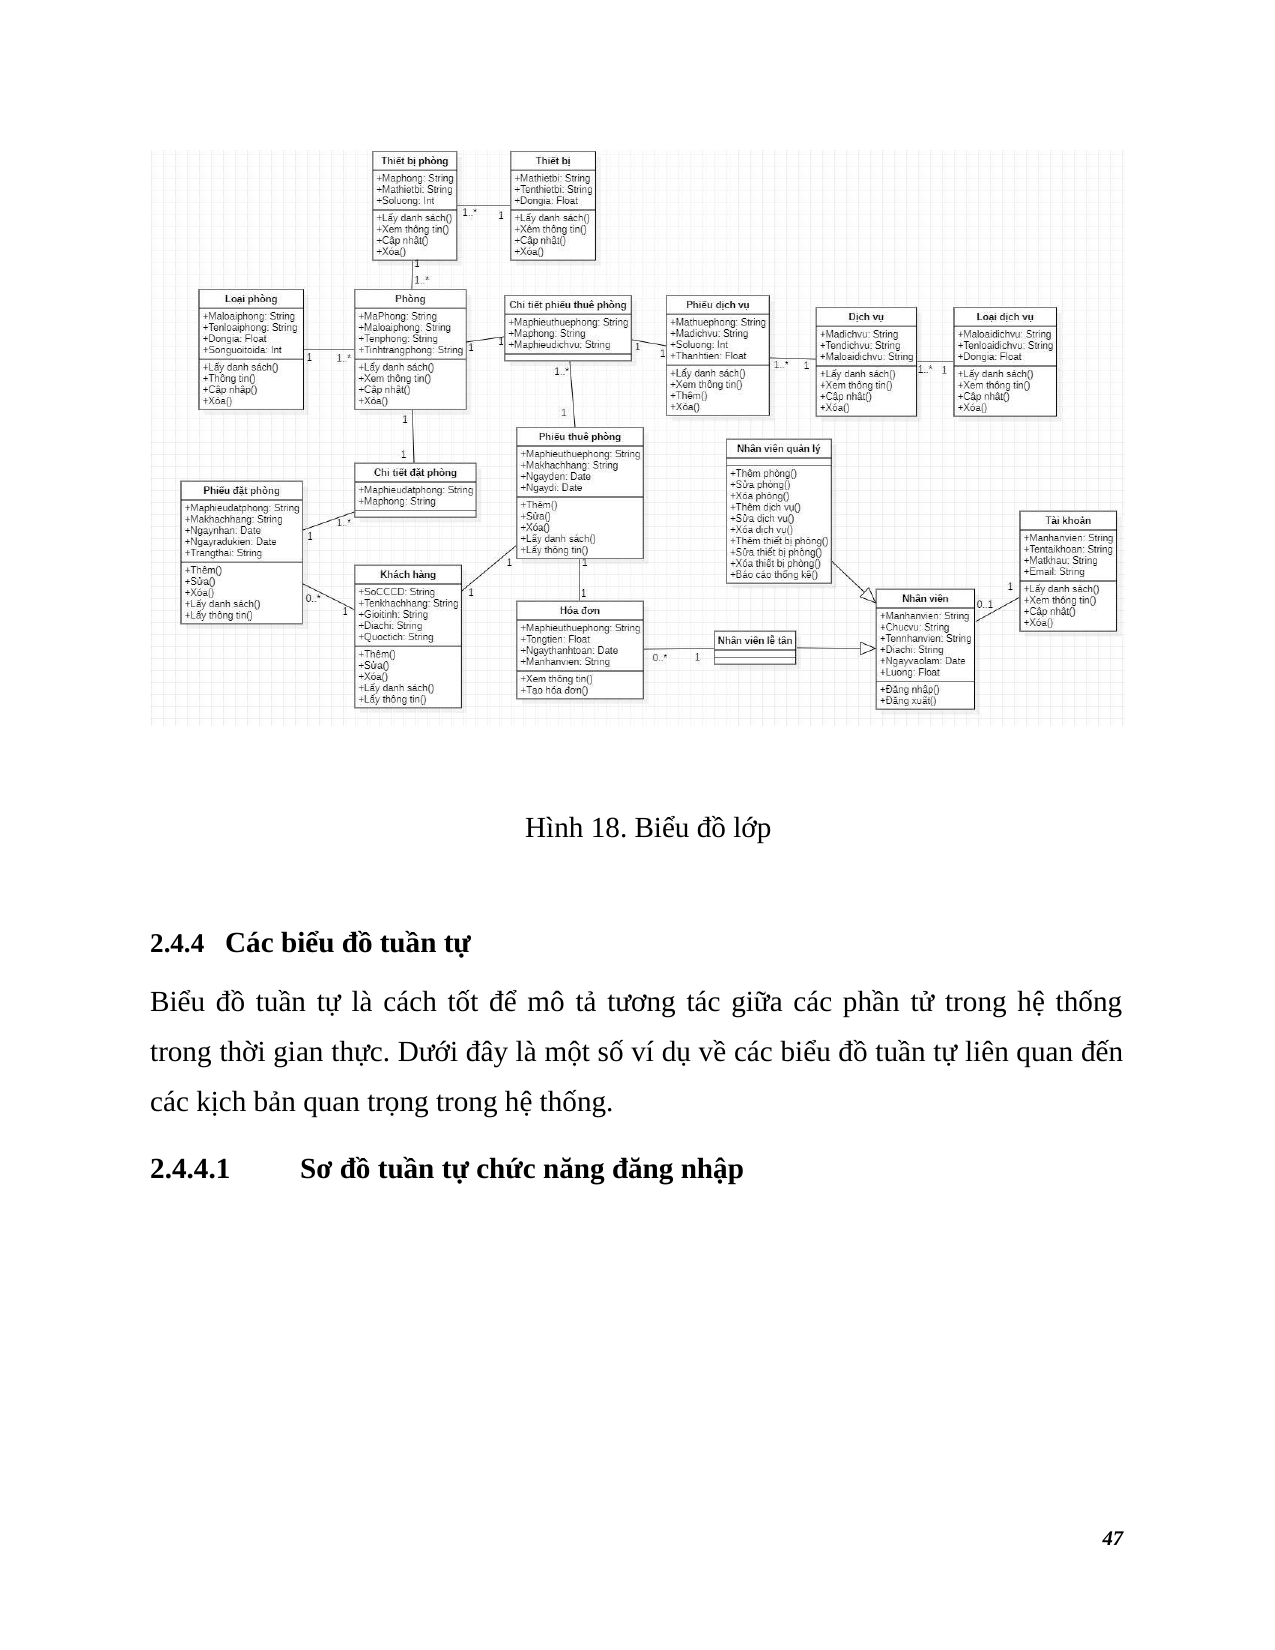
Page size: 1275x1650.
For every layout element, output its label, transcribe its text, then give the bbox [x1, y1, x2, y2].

picture [150, 150, 1125, 726]
subtitle Các biểu đồ tuần tự [150, 925, 1125, 959]
text Hình 18. Biểu đồ lớp [450, 810, 1125, 843]
subtitle Sơ đồ tuần tự chức năng đăng nhập [150, 1160, 1125, 1183]
text Biểu đồ tuần tự là cách tốt để mô tả tương tác giữa các phần tử trong hệ thống trong thời gian thực. Dưới đây là một số ví dụ về các biểu đồ tuần tự liên quan đến các kịch bản quan trọng trong hệ thống. [150, 984, 1125, 1118]
